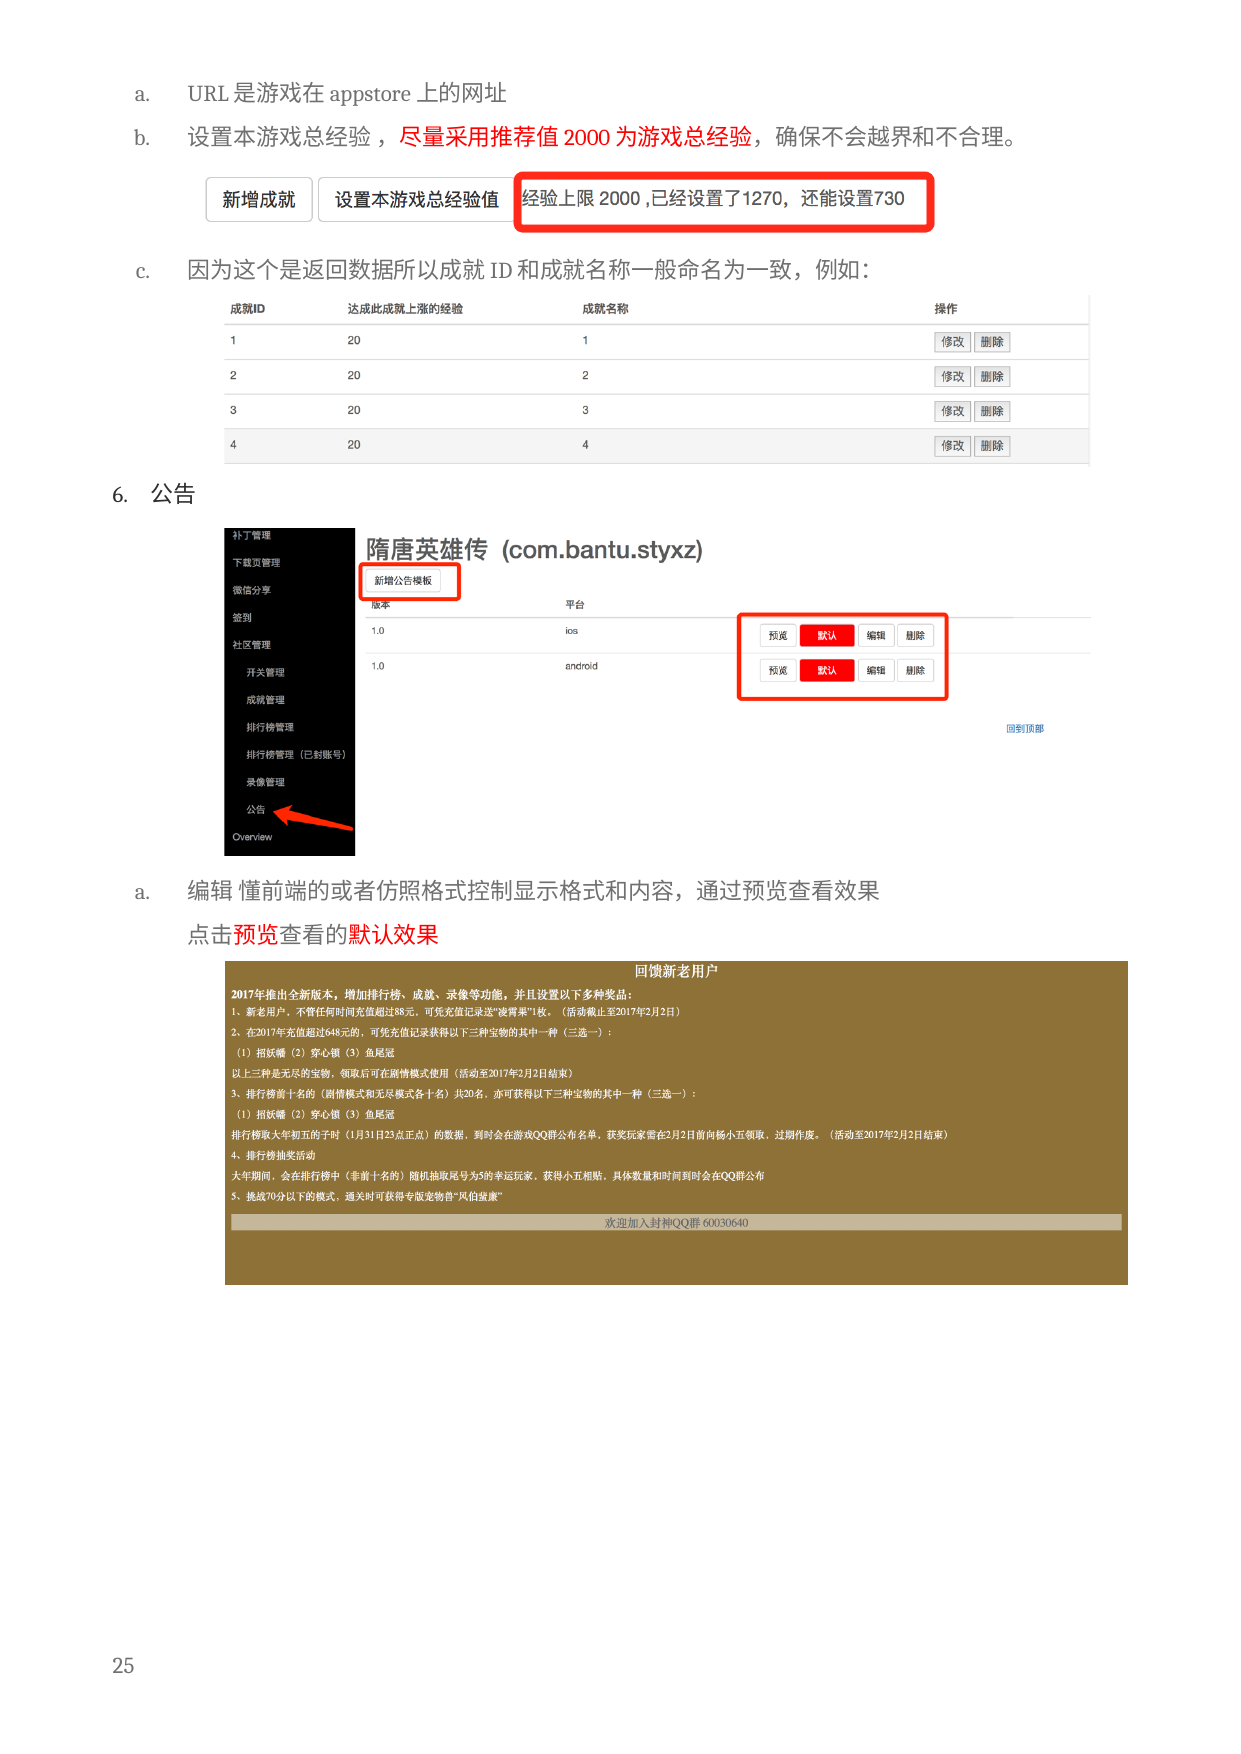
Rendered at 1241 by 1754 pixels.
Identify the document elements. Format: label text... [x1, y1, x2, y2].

subtitle 因为这个是返回数据所以成就ID和成就名称一般命名为一致，例如： [150, 252, 1165, 285]
subtitle 公告 [112, 476, 1165, 509]
subtitle 点击预览查看的默认效果 [187, 917, 1165, 950]
picture [187, 162, 1053, 243]
subtitle URL是游戏在appstore 上的网址 [150, 75, 1165, 108]
picture [225, 961, 1128, 1285]
picture [224, 295, 1091, 467]
subtitle 设置本游戏总经验 ，尽量采用推荐值2000为游戏总经验，确保不会越界和不合理。 [150, 119, 1165, 152]
picture [224, 528, 1091, 856]
subtitle 编辑 懂前端的或者仿照格式控制显示格式和内容，通过预览查看效果 [150, 873, 1165, 906]
